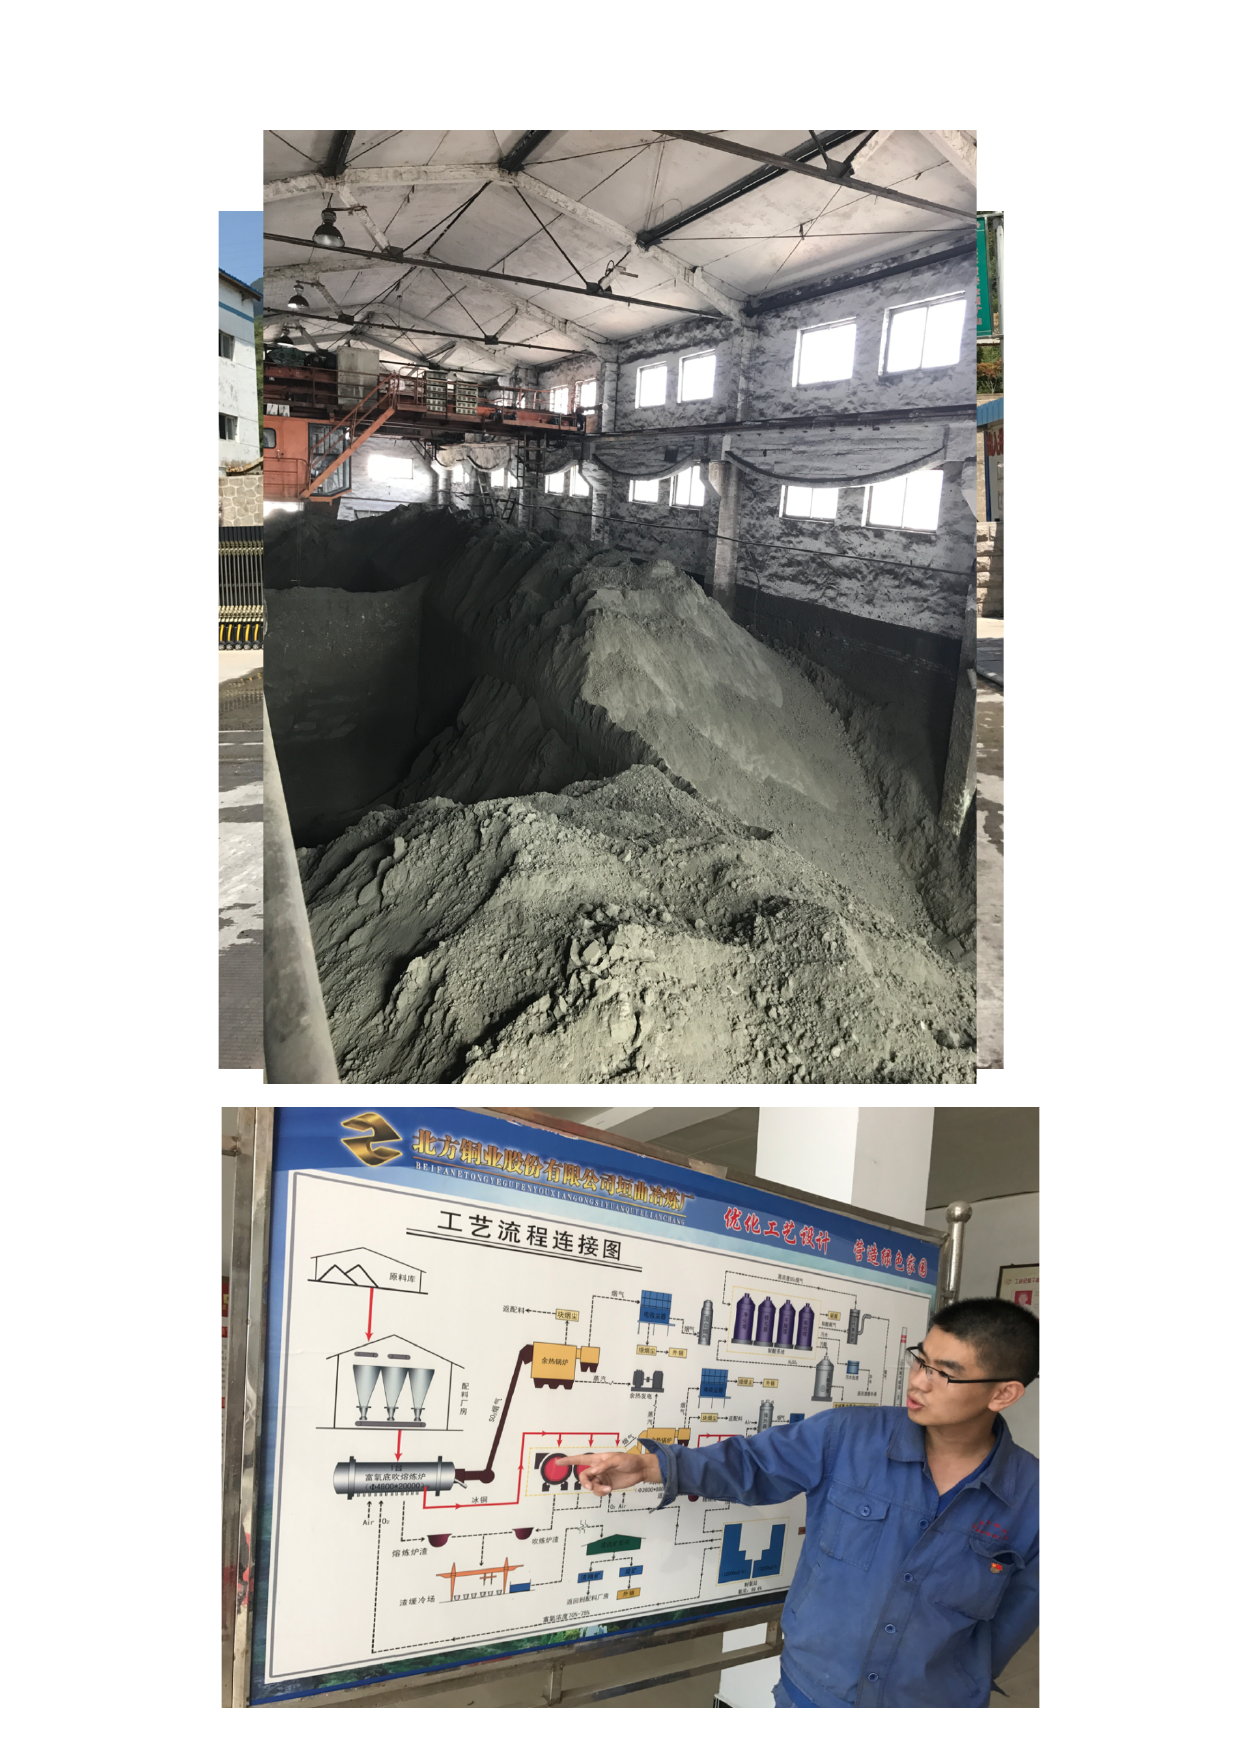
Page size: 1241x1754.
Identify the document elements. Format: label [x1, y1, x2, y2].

picture [218, 130, 1004, 1084]
picture [221, 1107, 1040, 1708]
